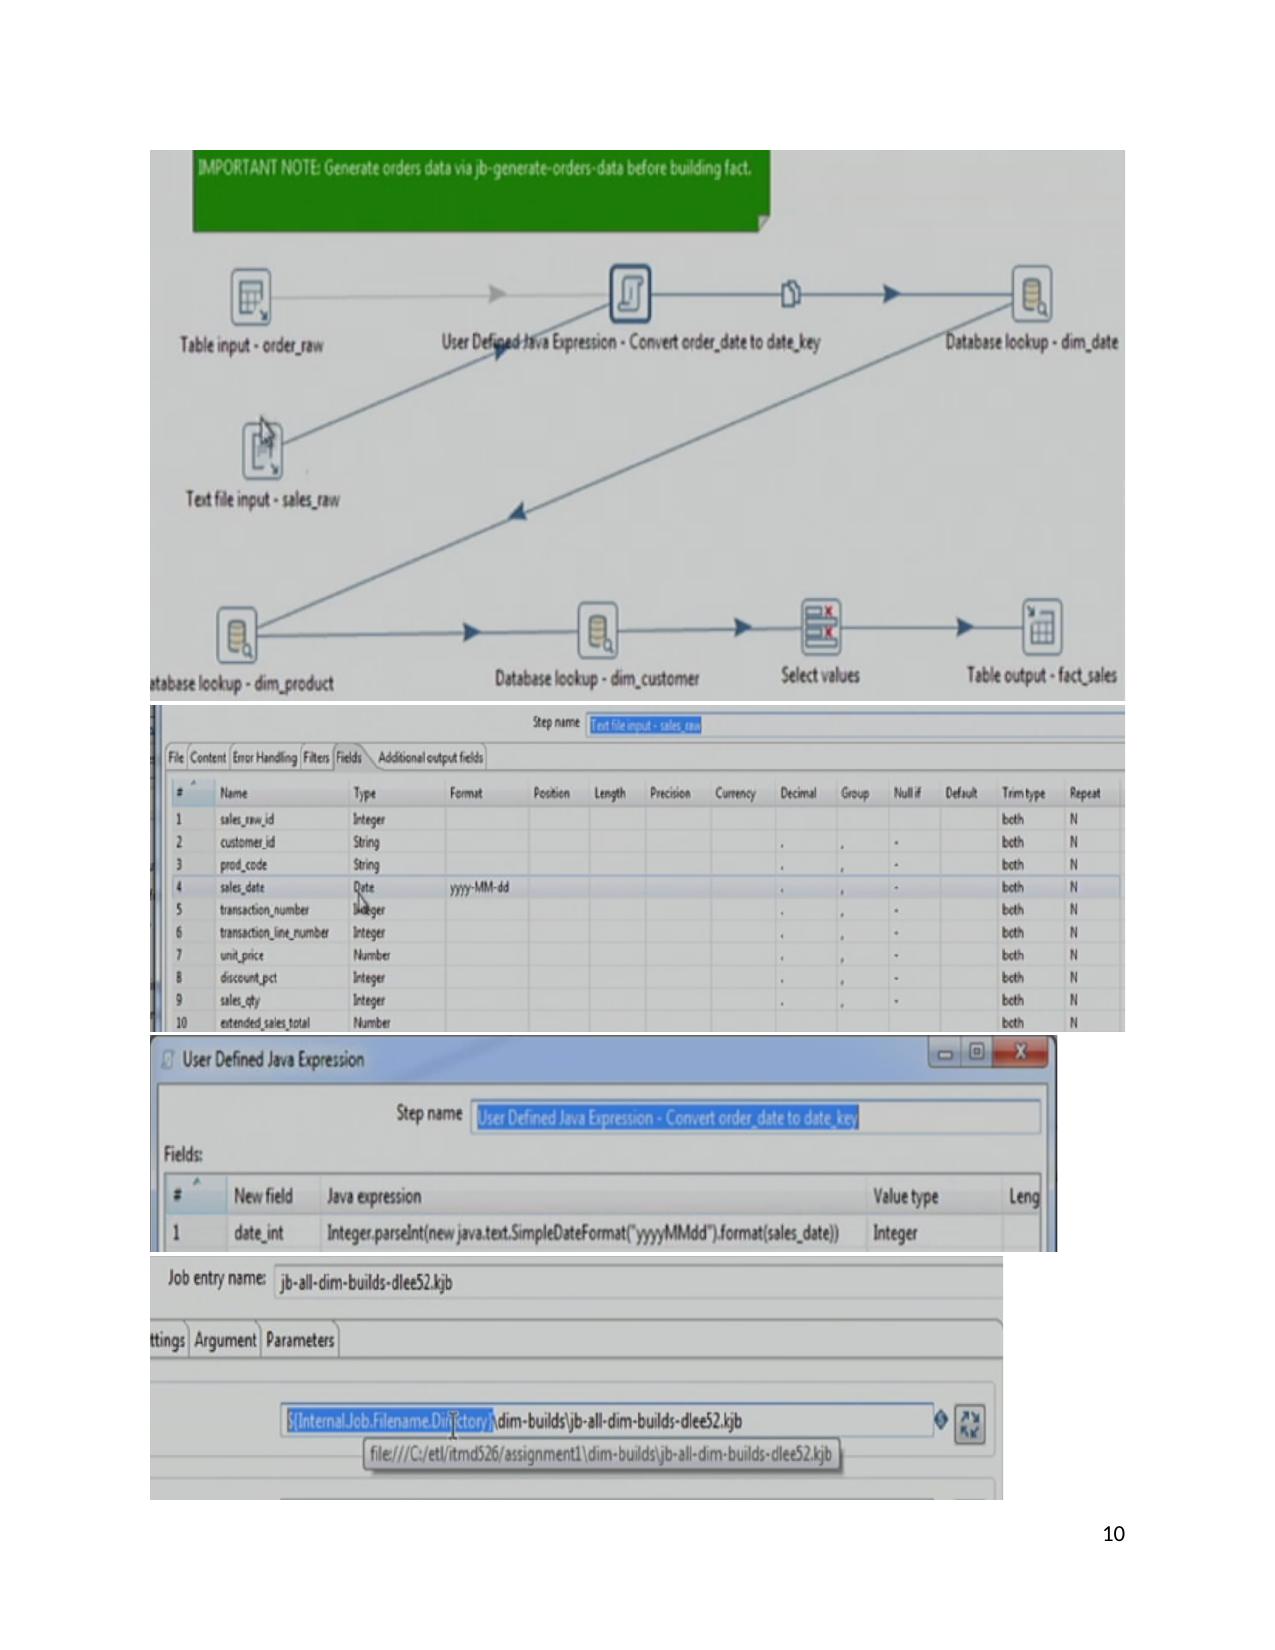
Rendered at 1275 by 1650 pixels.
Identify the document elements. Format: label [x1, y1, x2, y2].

picture [150, 1035, 1058, 1252]
picture [150, 1256, 1004, 1500]
picture [150, 150, 1125, 701]
picture [150, 705, 1125, 1032]
